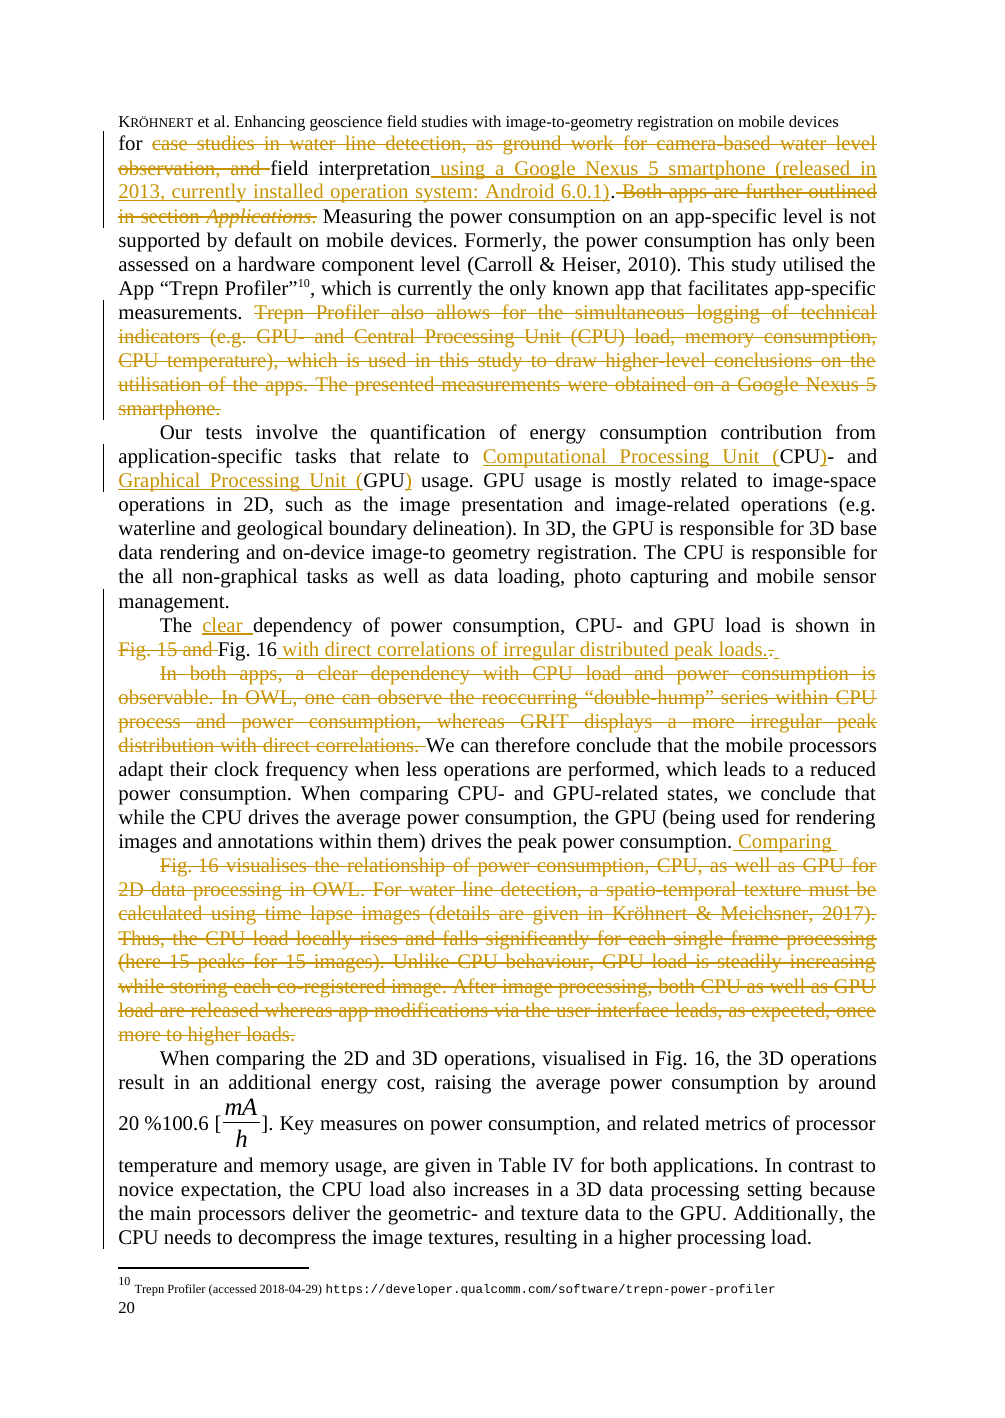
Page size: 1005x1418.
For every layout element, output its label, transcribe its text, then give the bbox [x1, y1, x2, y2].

text Our tests involve the quantification of energy consumption contribution from application-specific tasks that relate to CPU- and GPU usage. GPU usage is mostly related to image-space operations in 2D, such as the image presentation and image-related operations (e.g. waterline and geological boundary delineation). In 3D, the GPU is responsible for 3D base data rendering and on-device image-to geometry registration. The CPU is responsible for the all non-graphical tasks as well as data loading, photo capturing and mobile sensor management. [118, 420, 877, 613]
text We can therefore conclude that the mobile processors adapt their clock frequency when less operations are performed, which leads to a reduced power consumption. When comparing CPU- and GPU-related states, we conclude that while the CPU drives the average power consumption, the GPU (being used for rendering images and annotations within them) drives the peak power consumption. [118, 723, 877, 853]
text 2D and 3D operations, the 3D operations result in an additional energy cost, raising the average power consumption by . In contrast to novice expectation, the CPU load also increases in a 3D data processing setting because the main processors deliver the geometric- and texture data to the GPU. Additionally, the CPU needs to decompress the image textures, resulting in a higher processing load. [118, 1046, 877, 1249]
text We can therefore conclude that the mobile processors adapt their clock frequency when less operations are performed, which leads to a reduced power consumption. When comparing CPU- and GPU-related states, we conclude that while the CPU drives the average power consumption, the GPU (being used for rendering images and annotations within them) drives the peak power consumption. [118, 661, 877, 698]
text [118, 131, 877, 337]
text The dependency of power consumption, CPU- and GPU load is shown in Fig. 16 [118, 613, 877, 661]
